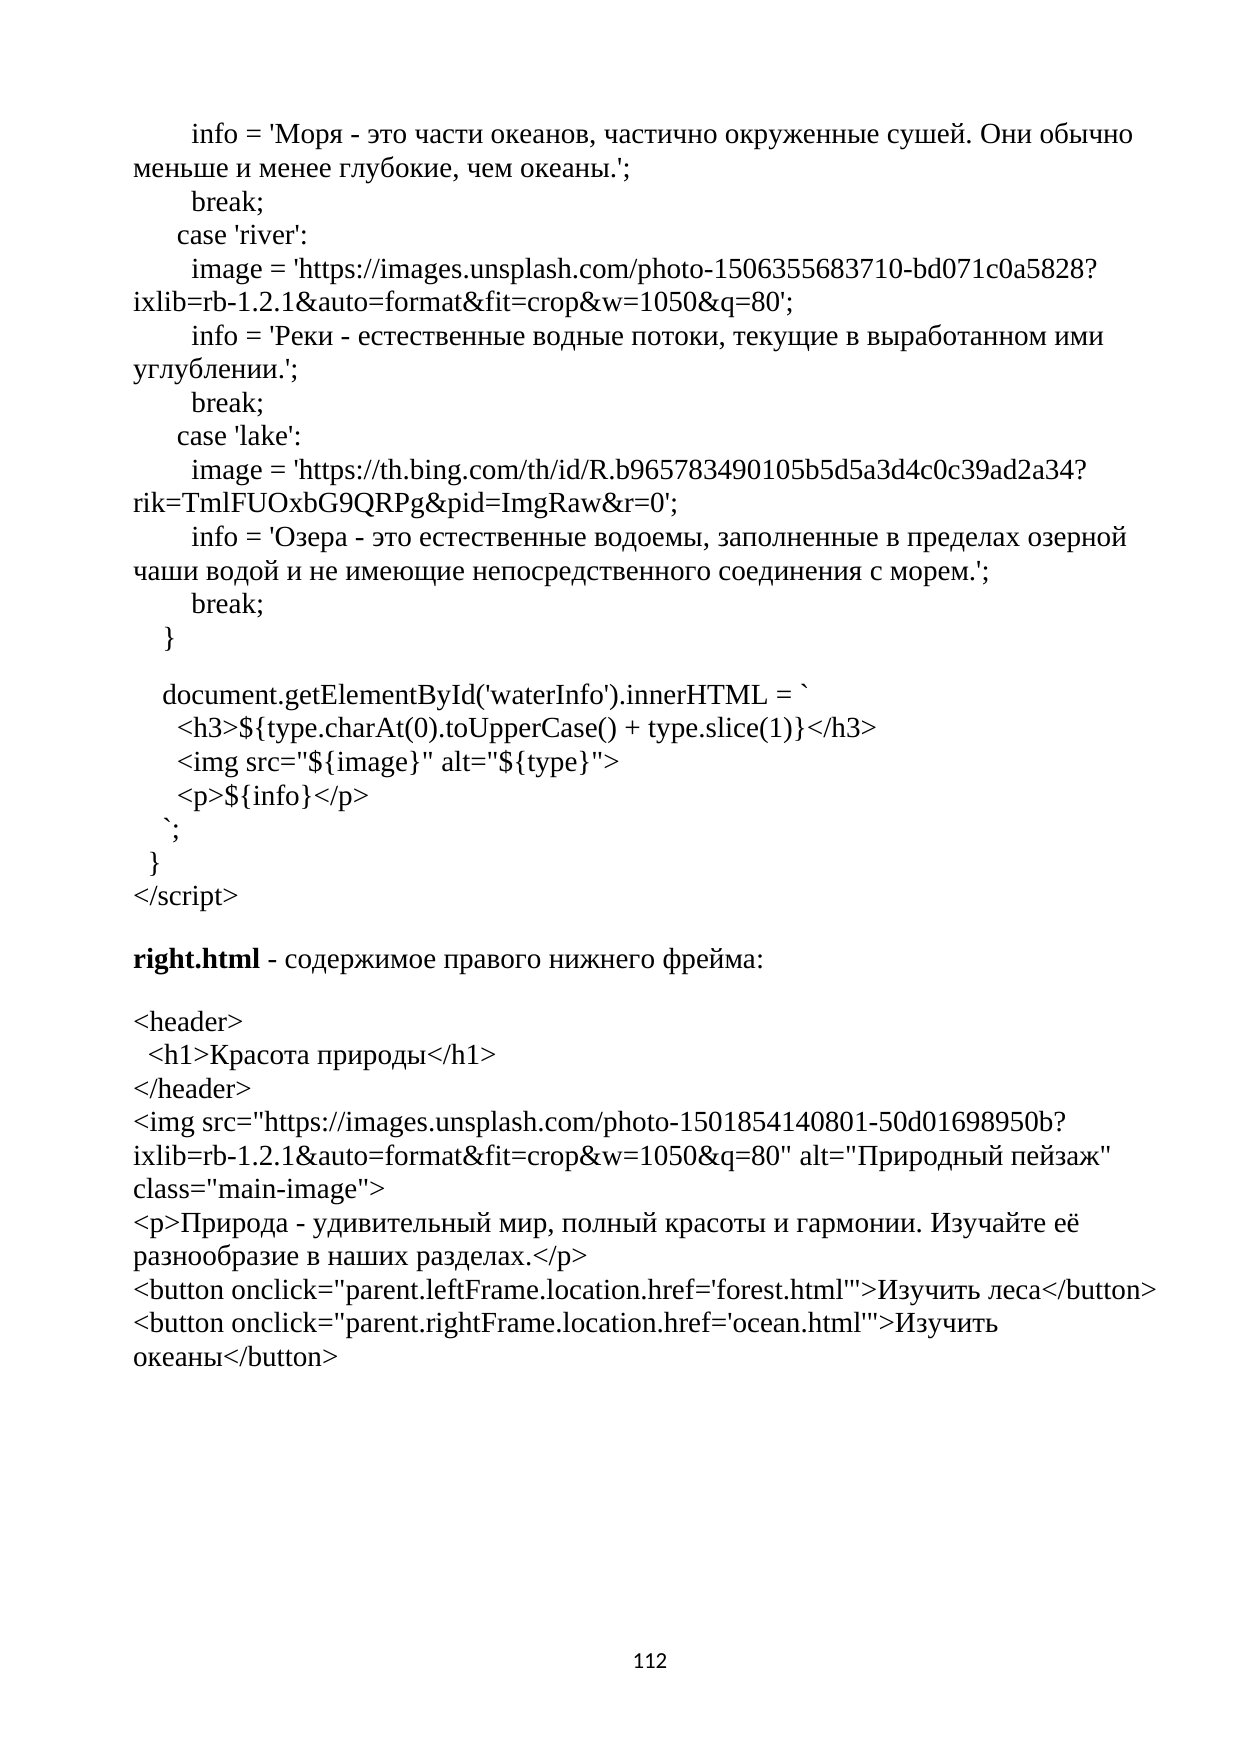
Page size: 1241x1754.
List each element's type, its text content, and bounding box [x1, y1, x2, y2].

text <button onclick="parent.rightFrame.location.href='ocean.html'">Изучить океаны</button> [133, 1306, 1166, 1373]
text info = 'Реки - естественные водные потоки, текущие в выработанном ими углублении.'; [133, 318, 1166, 385]
text case 'lake': [133, 418, 1166, 452]
text <p>${info}</p> [133, 778, 1166, 811]
text <img src="https://images.unsplash.com/photo-1501854140801-50d01698950b?ixlib=rb-1.2.1&auto=format&fit=crop&w=1050&q=80" alt="Природный пейзаж" class="main-image"> [133, 1104, 1166, 1205]
text image = 'https://images.unsplash.com/photo-1506355683710-bd071c0a5828?ixlib=rb-1.2.1&auto=format&fit=crop&w=1050&q=80'; [133, 251, 1166, 318]
text <h1>Красота природы</h1> [133, 1037, 1166, 1071]
text break; [133, 385, 1166, 418]
text break; [133, 184, 1166, 217]
text <img src="${image}" alt="${type}"> [133, 744, 1166, 778]
text </header> [133, 1071, 1166, 1104]
text info = 'Озера - это естественные водоемы, заполненные в пределах озерной чаши водой и не имеющие непосредственного соединения с морем.'; [133, 519, 1166, 586]
text <p>Природа - удивительный мир, полный красоты и гармонии. Изучайте её разнообразие в наших разделах.</p> [133, 1205, 1166, 1272]
text image = 'https://th.bing.com/th/id/R.b965783490105b5d5a3d4c0c39ad2a34?rik=TmlFUOxbG9QRPg&pid=ImgRaw&r=0'; [133, 452, 1166, 519]
text info = 'Моря - это части океанов, частично окруженные сушей. Они обычно меньше и менее глубокие, чем океаны.'; [133, 117, 1166, 184]
text <button onclick="parent.leftFrame.location.href='forest.html'">Изучить леса</button> [133, 1272, 1166, 1306]
text break; [133, 586, 1166, 620]
text } [133, 845, 1166, 878]
text <header> [133, 1004, 1166, 1037]
text } [133, 620, 1166, 653]
text </script> [133, 878, 1166, 912]
text <h3>${type.charAt(0).toUpperCase() + type.slice(1)}</h3> [133, 711, 1166, 744]
text document.getElementById('waterInfo').innerHTML = ` [133, 677, 1166, 711]
text case 'river': [133, 217, 1166, 251]
text right.html - содержимое правого нижнего фрейма: [133, 941, 1166, 974]
text `; [133, 811, 1166, 845]
